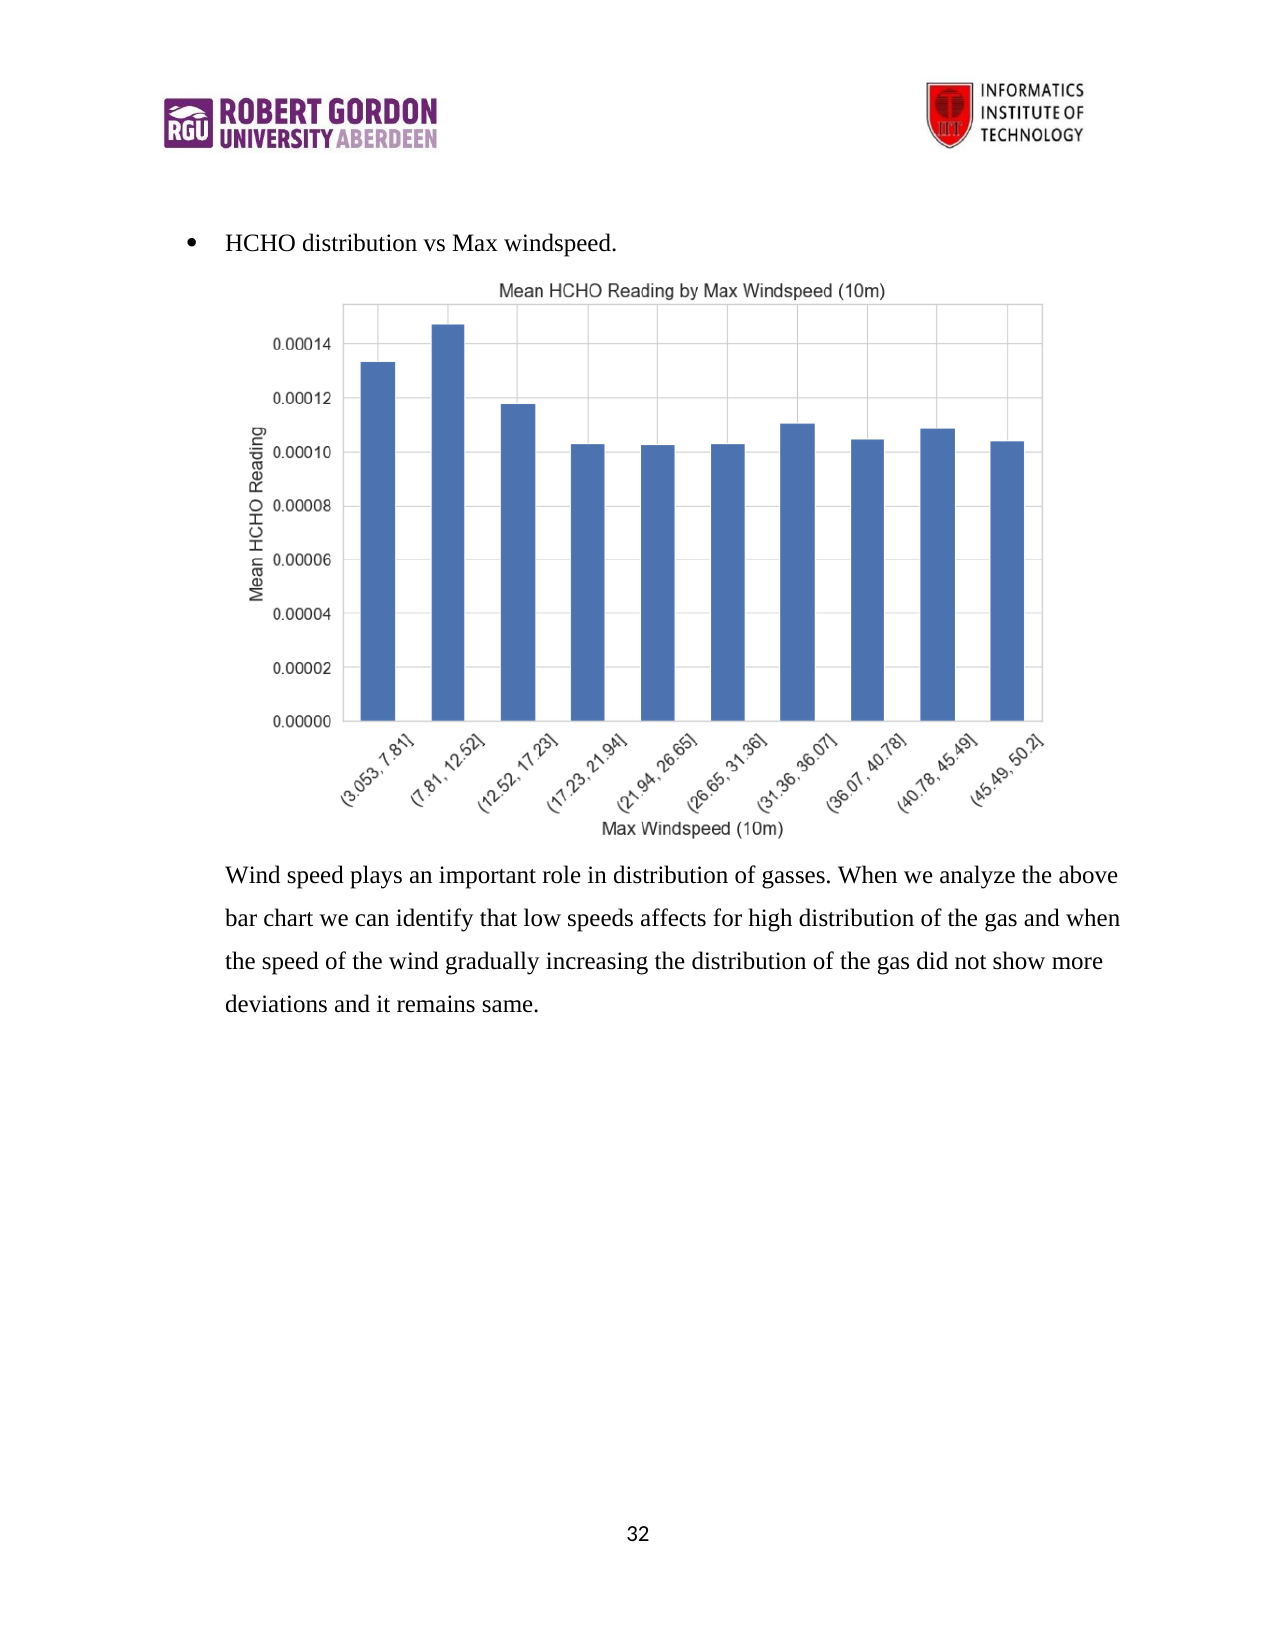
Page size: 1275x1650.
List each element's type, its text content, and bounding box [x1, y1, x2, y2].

picture [225, 271, 1087, 849]
picture [161, 91, 439, 153]
text Wind speed plays an important role in distribution of gasses. When we analyze the above bar chart we can identify that low speeds affects for high distribution of the gas and when the speed of the wind gradually increasing the distribution of the gas did not show more deviations and it remains same. [225, 860, 1125, 1018]
list HCHO distribution vs Max windspeed. [187, 228, 1125, 257]
picture [920, 75, 1088, 153]
